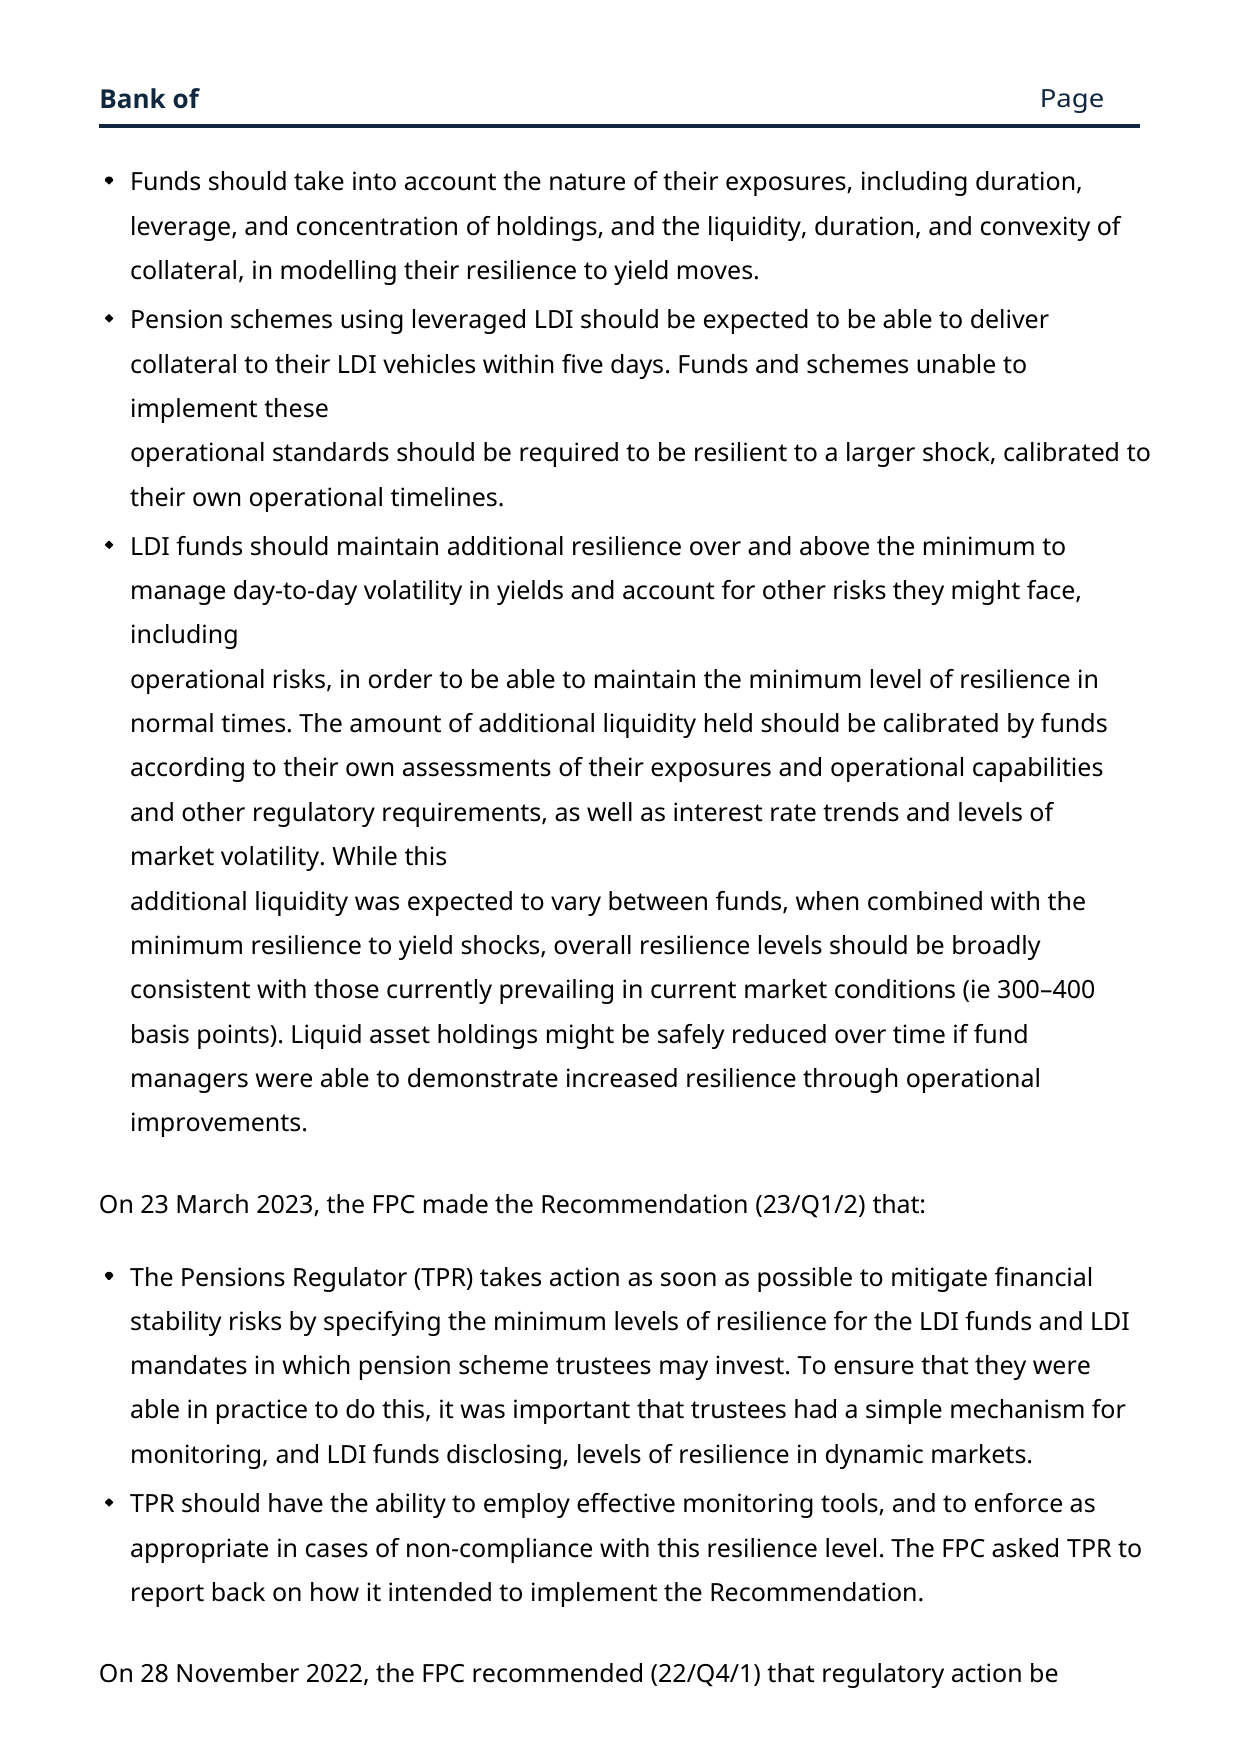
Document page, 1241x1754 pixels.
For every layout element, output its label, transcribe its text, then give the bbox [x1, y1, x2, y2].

text operational risks, in order to be able to maintain the minimum level of resilience in normal times. The amount of additional liquidity held should be calibrated by funds according to their own assessments of their exposures and operational capabilities and other regulatory requirements, as well as interest rate trends and levels of market volatility. While this [130, 662, 1137, 873]
text On 23 March 2023, the FPC made the Recommendation (23/Q1/2) that: [99, 1186, 1152, 1220]
text The Pensions Regulator (TPR) takes action as soon as possible to mitigate financial stability risks by specifying the minimum levels of resilience for the LDI funds and LDI mandates in which pension scheme trustees may invest. To ensure that they were able in practice to do this, it was important that trustees had a simple mechanism for monitoring, and LDI funds disclosing, levels of resilience in dynamic markets. [130, 1259, 1137, 1471]
text operational standards should be required to be resilient to a larger shock, calibrated to their own operational timelines. [130, 435, 1152, 513]
text Funds should take into account the nature of their exposures, including duration, leverage, and concentration of holdings, and the liquidity, duration, and convexity of collateral, in modelling their resilience to yield moves. [130, 164, 1130, 287]
text additional liquidity was expected to vary between funds, when combined with the minimum resilience to yield shocks, overall resilience levels should be broadly consistent with those currently prevailing in current market conditions (ie 300–400 basis points). Liquid asset holdings might be safely reduced over time if fund managers were able to demonstrate increased resilience through operational improvements. [130, 883, 1152, 1139]
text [99, 1656, 1128, 1690]
text TPR should have the ability to employ effective monitoring tools, and to enforce as appropriate in cases of non-compliance with this resilience level. The FPC asked TPR to report back on how it intended to implement the Recommendation. [130, 1486, 1152, 1609]
text LDI funds should maintain additional resilience over and above the minimum to manage day-to-day volatility in yields and account for other risks they might face, including [130, 528, 1101, 651]
text Pension schemes using leveraged LDI should be expected to be able to deliver collateral to their LDI vehicles within five days. Funds and schemes unable to implement these [130, 302, 1128, 424]
